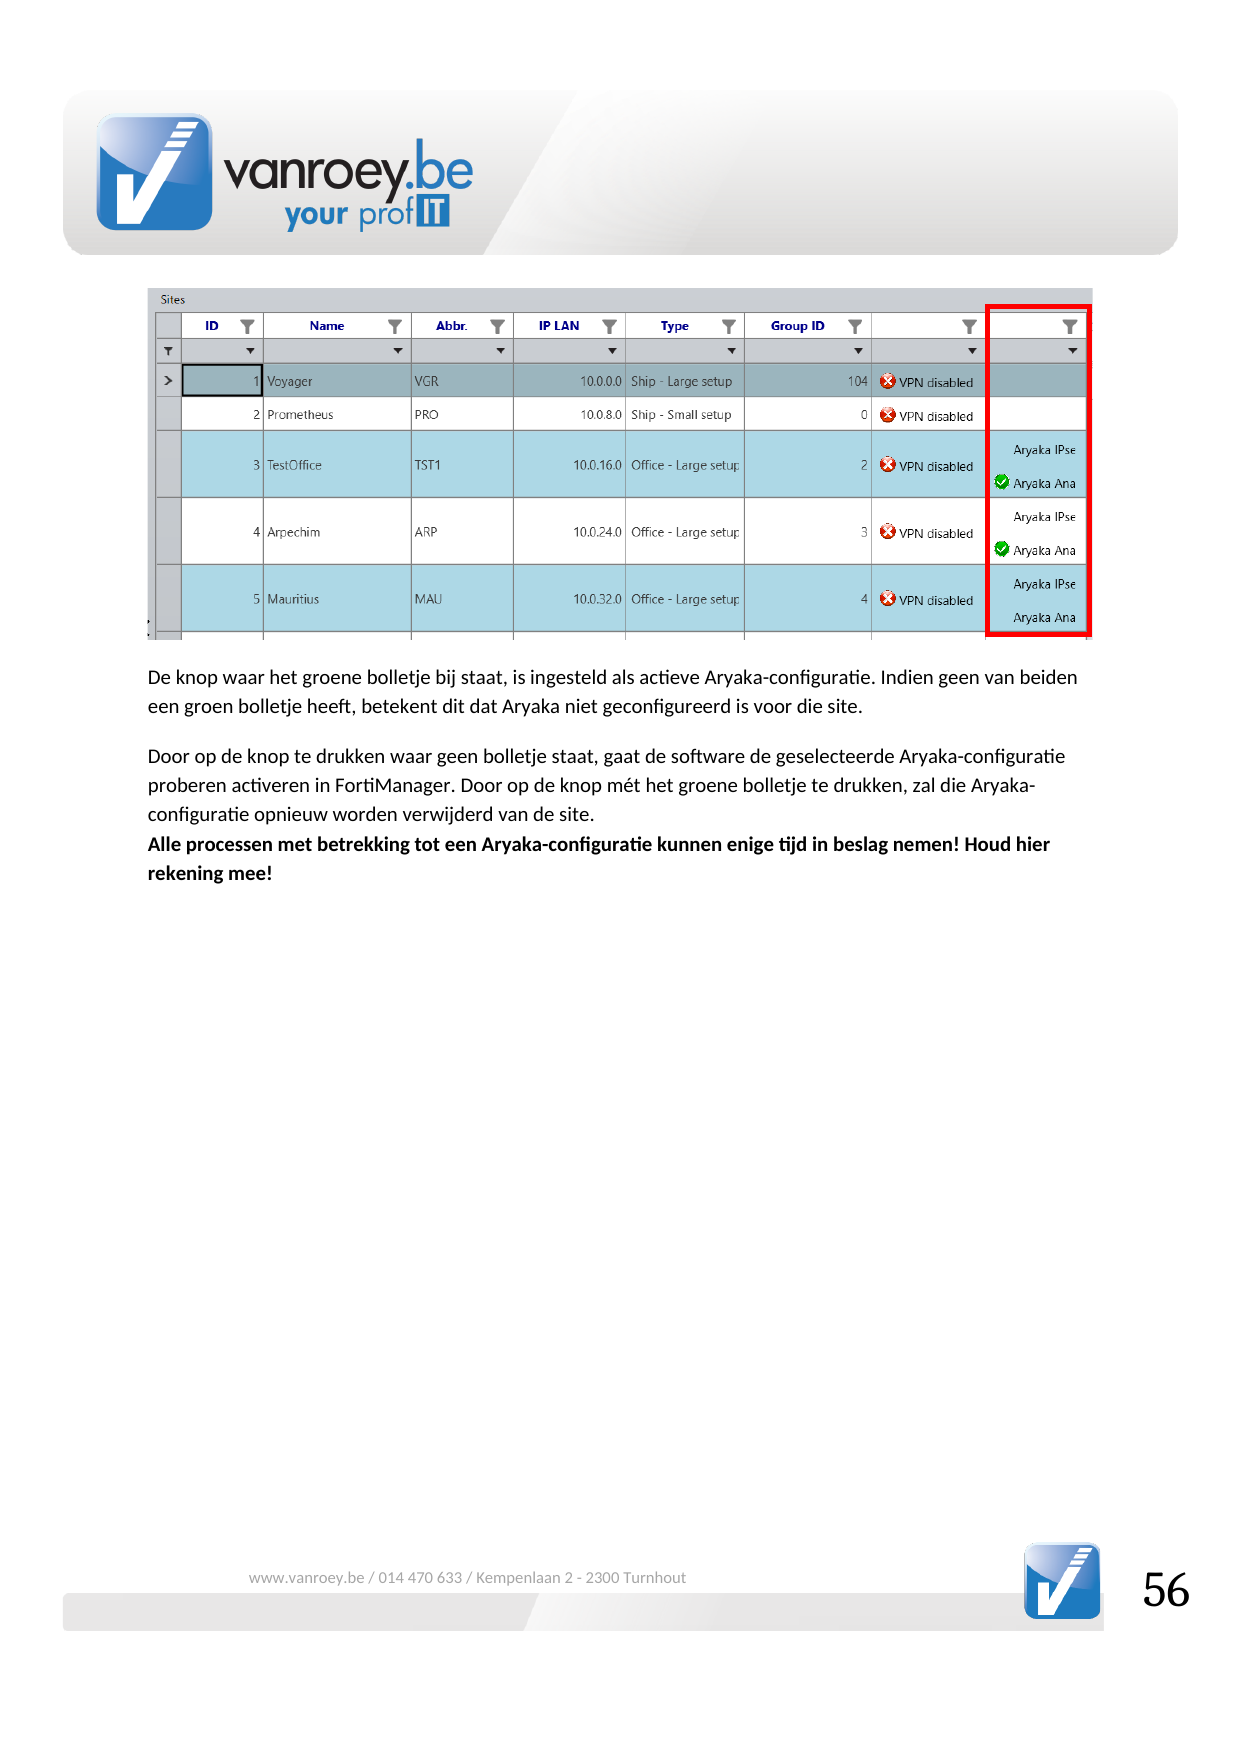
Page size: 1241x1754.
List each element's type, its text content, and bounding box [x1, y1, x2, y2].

text Door op de knop te drukken waar geen bolletje staat, gaat de software de geselecteerde Aryaka-configuratie proberen activeren in FortiManager. Door op de knop mét het groene bolletje te drukken, zal die Aryaka-configuratie opnieuw worden verwijderd van de site. Alle processen met betrekking tot een Aryaka-configuratie kunnen enige tijd in beslag nemen! Houd hier rekening mee! [148, 743, 1093, 885]
text De knop waar het groene bolletje bij staat, is ingesteld als actieve Aryaka-configuratie. Indien geen van beiden een groen bolletje heeft, betekent dit dat Aryaka niet geconfigureerd is voor die site. [148, 664, 1093, 719]
picture [62, 1542, 1103, 1631]
picture [63, 90, 1178, 255]
picture [147, 288, 1093, 640]
